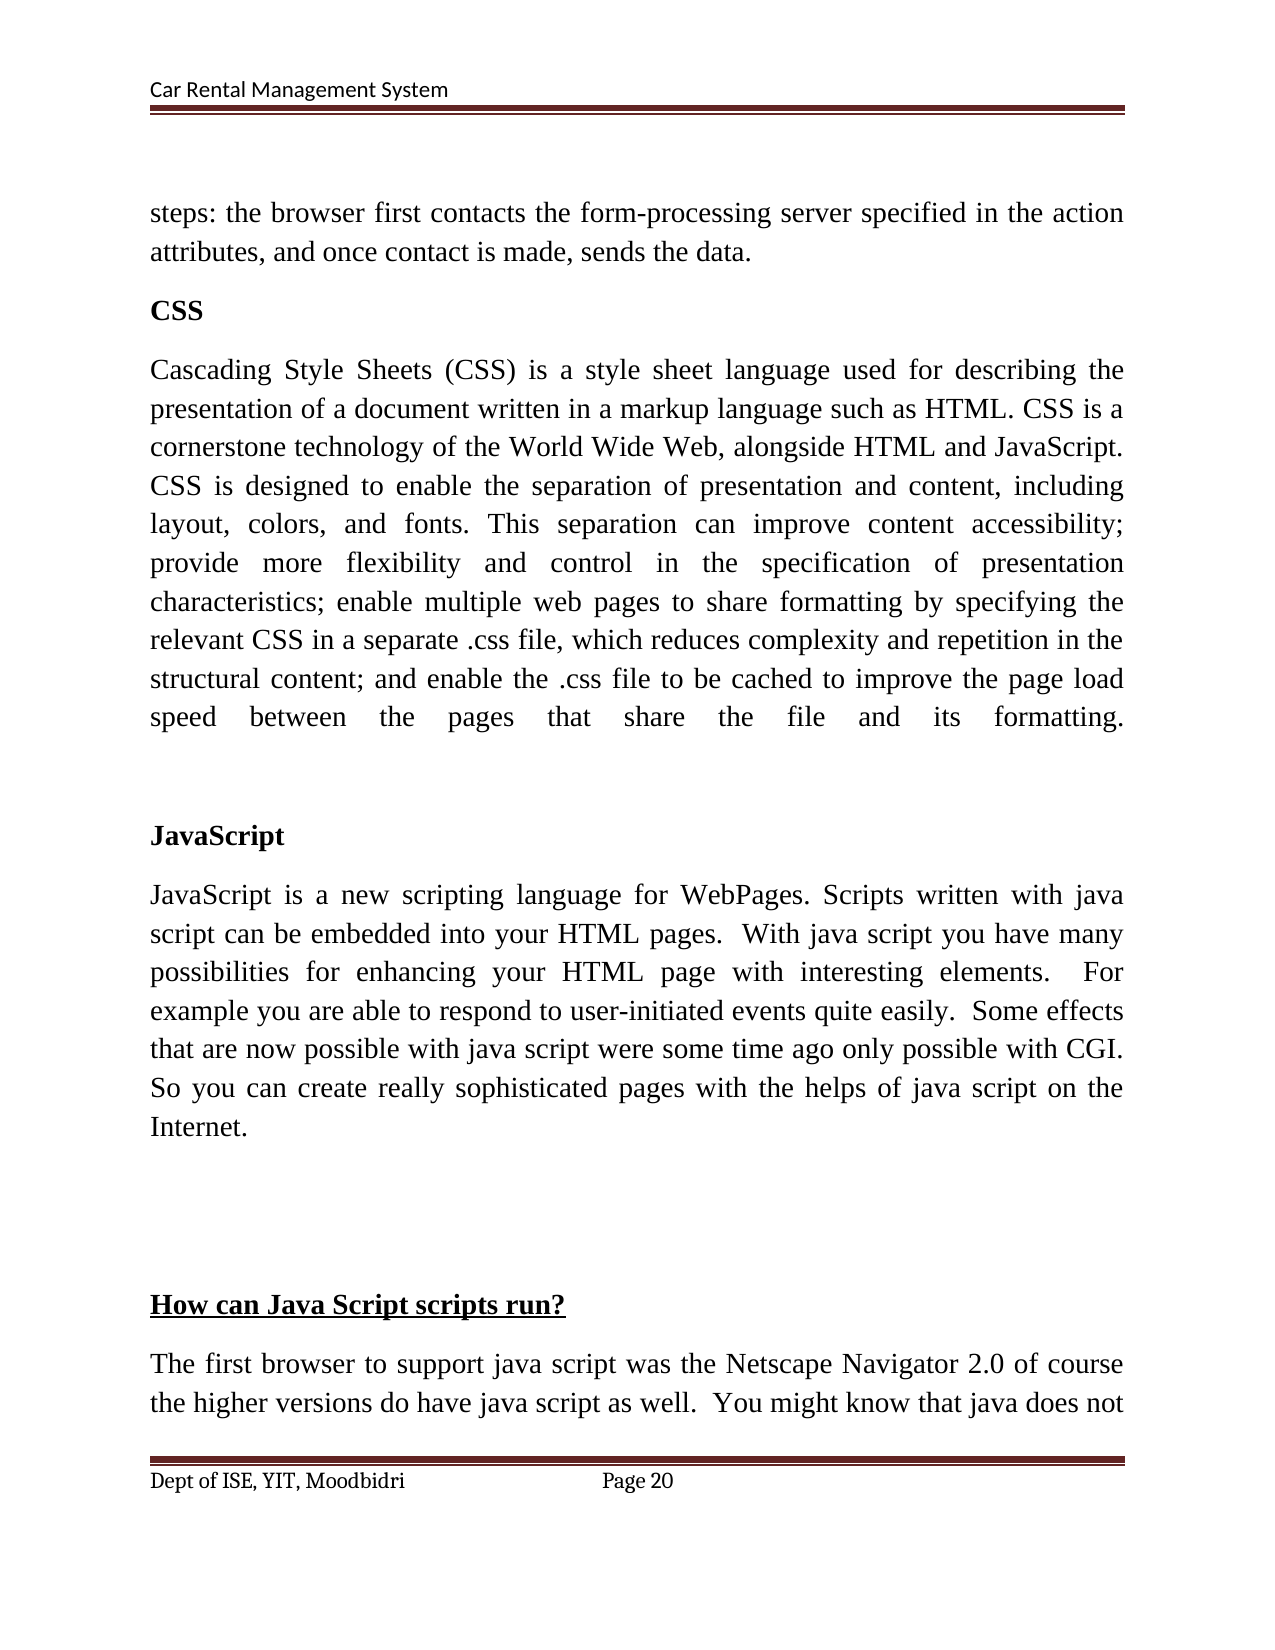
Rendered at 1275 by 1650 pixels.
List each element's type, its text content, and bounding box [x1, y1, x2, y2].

text How can Java Script scripts run? [150, 1287, 1125, 1320]
text Cascading Style Sheets (CSS) is a style sheet language used for describing the presentation of a document written in a markup language such as HTML. CSS is a cornerstone technology of the World Wide Web, alongside HTML and JavaScript. CSS is designed to enable the separation of presentation and content, including layout, colors, and fonts. This separation can improve content accessibility; provide more flexibility and control in the specification of presentation characteristics; enable multiple web pages to share formatting by specifying the relevant CSS in a separate .css file, which reduces complexity and repetition in the structural content; and enable the .css file to be cached to improve the page load speed between the pages that share the file and its formatting. [150, 352, 1125, 733]
text JavaScript [150, 818, 1125, 852]
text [150, 195, 1125, 267]
text JavaScript is a new scripting language for WebPages. Scripts written with java script can be embedded into your HTML pages. With java script you have many possibilities for enhancing your HTML page with interesting elements. For example you are able to respond to user-initiated events quite easily. Some effects that are now possible with java script were some time ago only possible with CGI. So you can create really sophisticated pages with the helps of java script on the Internet. [150, 877, 1125, 1142]
text CSS [150, 293, 1125, 327]
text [150, 1346, 1125, 1418]
